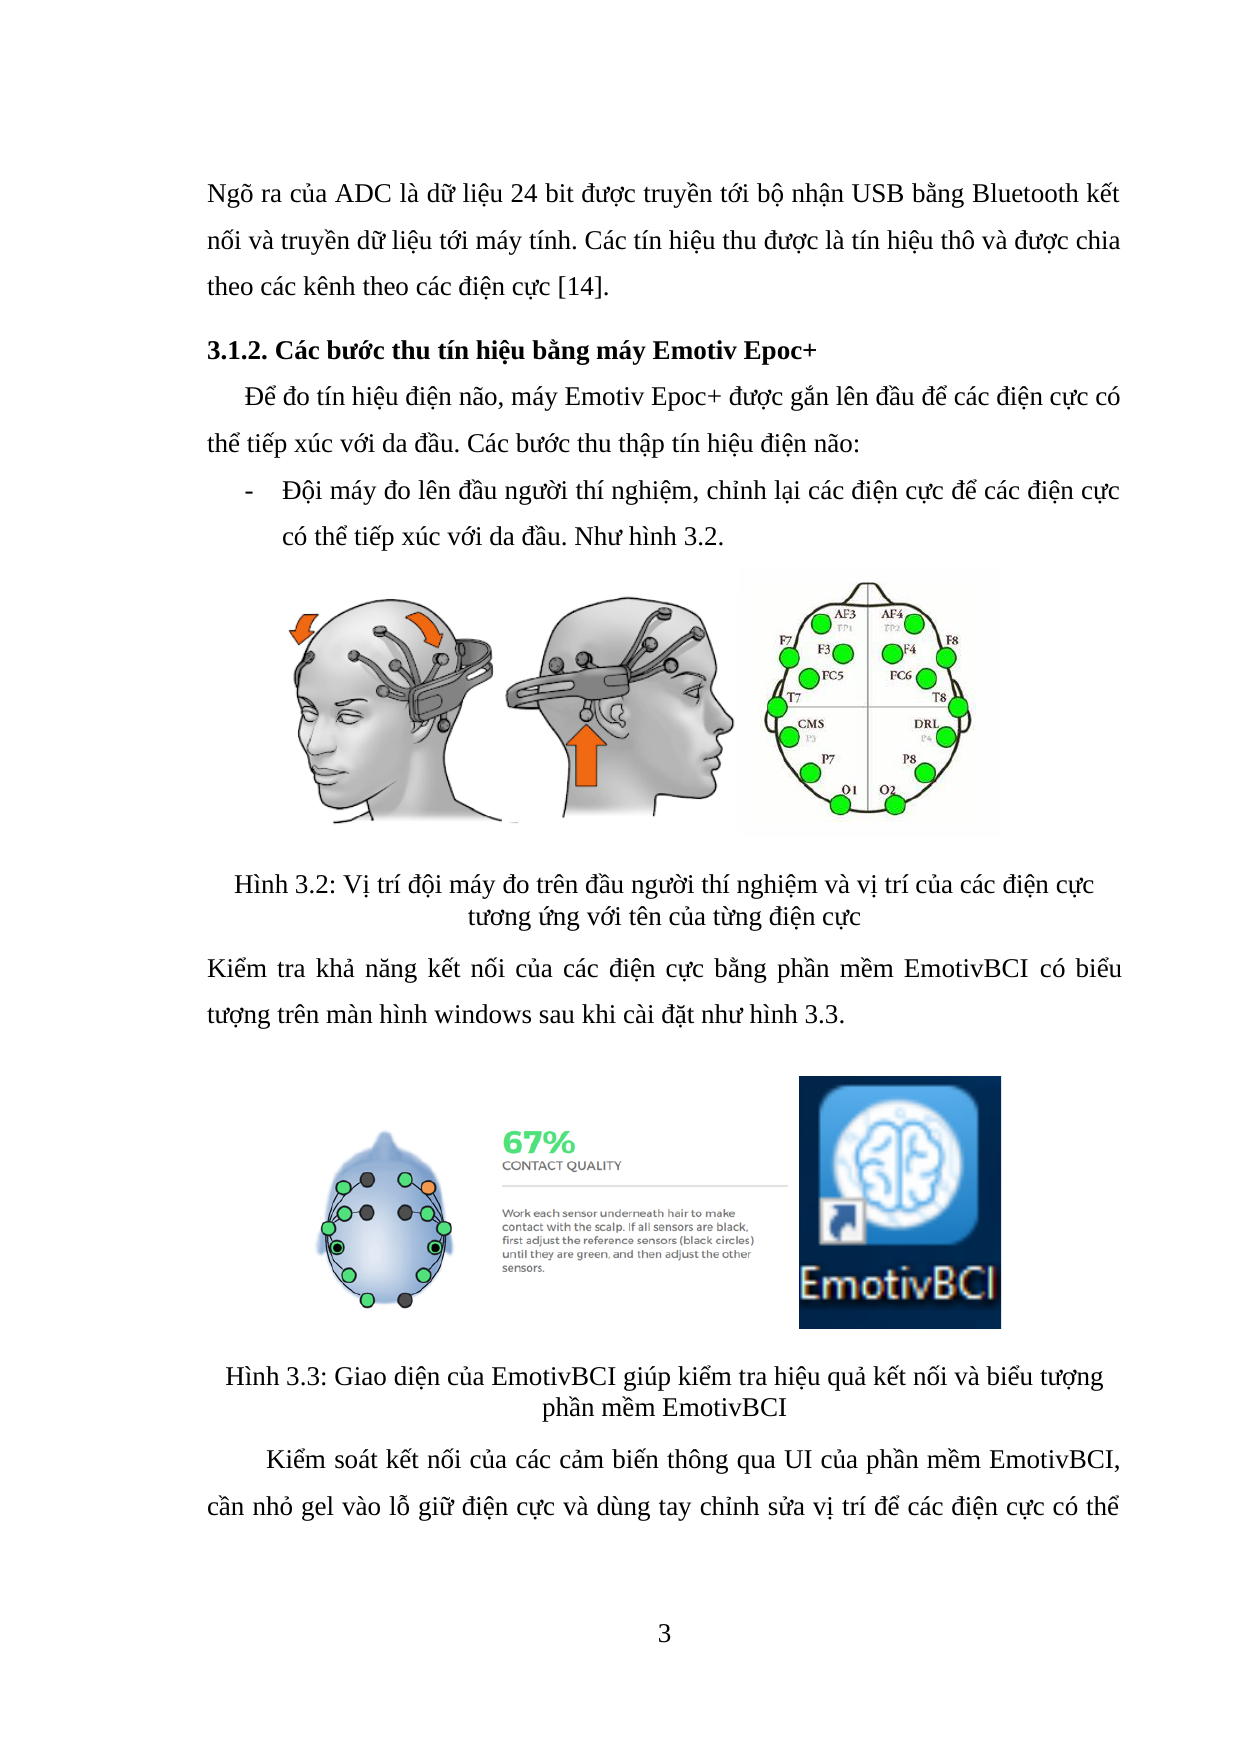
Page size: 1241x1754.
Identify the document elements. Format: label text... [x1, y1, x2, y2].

text Hình 3.2: Vị trí đội máy đo trên đầu người thí nghiệm và vị trí của các điện cực tương ứng với tên của từng điện cực [207, 869, 1122, 931]
subtitle 3.1.2. Các bước thu tín hiệu bằng máy Emotiv Epoc+ [207, 334, 1122, 365]
text Kiểm tra khả năng kết nối của các điện cực bằng phần mềm EmotivBCI có biểu tượng trên màn hình windows sau khi cài đặt như hình 3.3. [207, 952, 1122, 1029]
list Để đo tín hiệu điện não, máy Emotiv Epoc+ được gắn lên đầu để các điện cực có thể tiếp xúc với da đầu. Các bước thu thập tín hiệu điện não: [207, 381, 1122, 458]
picture [281, 1061, 1002, 1329]
list Đội máy đo lên đầu người thí nghiệm, chỉnh lại các điện cực để các điện cực có thể tiếp xúc với da đầu. Như hình 3.2. [244, 474, 1122, 552]
text Hình 3.3: Giao diện của EmotivBCI giúp kiểm tra hiệu quả kết nối và biểu tượng phần mềm EmotivBCI [207, 1360, 1122, 1423]
picture [281, 567, 1003, 837]
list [207, 1443, 1122, 1521]
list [207, 177, 1122, 302]
